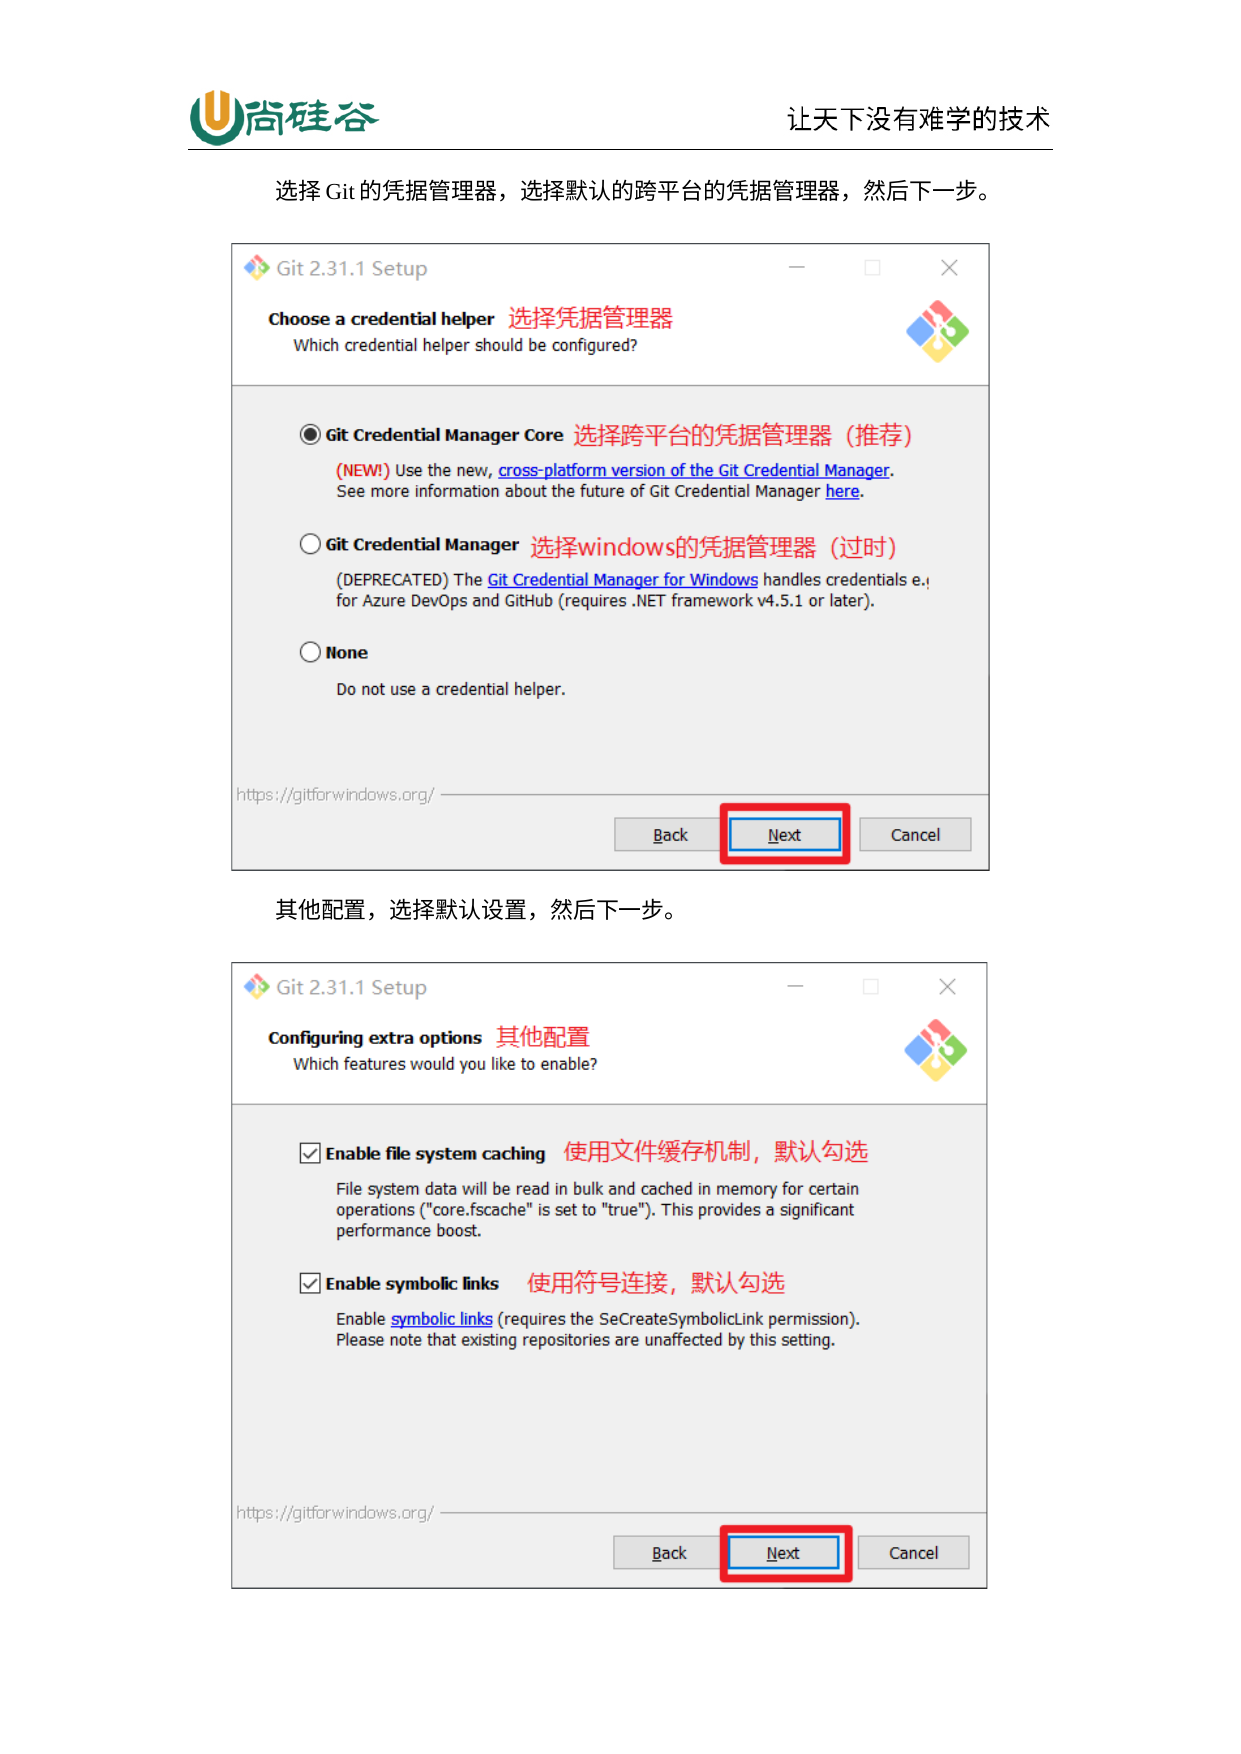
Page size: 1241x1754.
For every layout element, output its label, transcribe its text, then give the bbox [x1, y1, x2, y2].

picture [187, 88, 1053, 147]
picture [231, 962, 988, 1589]
picture [231, 243, 990, 871]
text 其他配置，选择默认设置，然后下一步。 [231, 892, 1053, 925]
text 选择Git的凭据管理器，选择默认的跨平台的凭据管理器，然后下一步。 [231, 172, 1053, 206]
